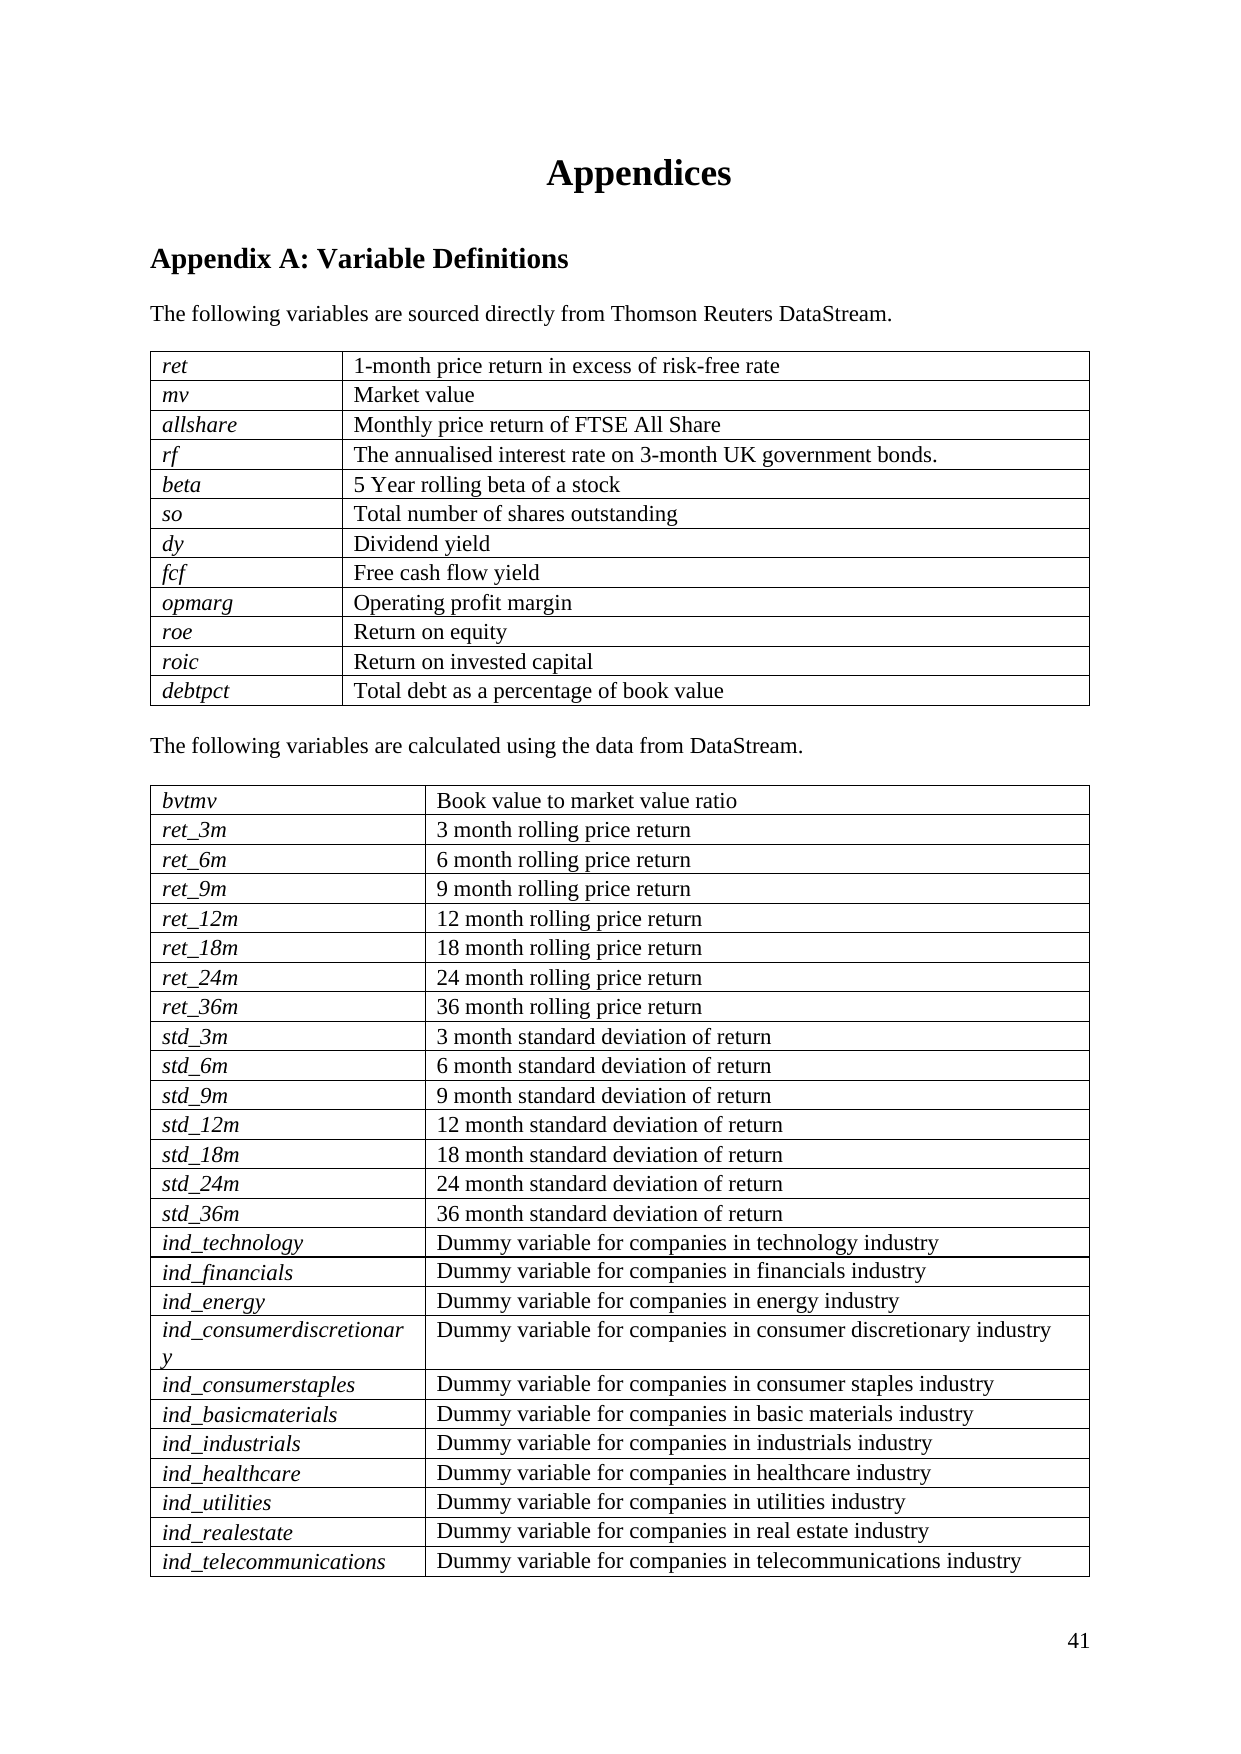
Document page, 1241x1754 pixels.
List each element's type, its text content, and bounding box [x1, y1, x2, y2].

table_cell 6 month standard deviation of return [426, 1051, 1089, 1079]
table_cell ind_technology [151, 1228, 425, 1256]
table_cell std_6m [151, 1051, 425, 1079]
table_cell ret_3m [151, 815, 425, 844]
table_cell ind_industrials [151, 1429, 425, 1458]
table_cell ret_9m [151, 874, 425, 903]
table_cell 12 month standard deviation of return [426, 1110, 1089, 1138]
table_cell ind_realestate [151, 1518, 425, 1546]
table_cell Dummy variable for companies in financials industry [426, 1258, 1089, 1286]
table_cell 5 Year rolling beta of a stock [343, 470, 1089, 498]
table_cell ind_utilities [151, 1488, 425, 1517]
table_cell Dummy variable for companies in real estate industry [426, 1518, 1089, 1546]
table_cell so [151, 499, 342, 528]
table_cell Dummy variable for companies in utilities industry [426, 1488, 1089, 1517]
table_cell opmarg [151, 588, 342, 616]
table_cell ret_12m [151, 904, 425, 932]
table_cell 24 month standard deviation of return [426, 1169, 1089, 1197]
table_cell Dummy variable for companies in telecommunications industry [426, 1547, 1089, 1576]
table_cell 18 month standard deviation of return [426, 1140, 1089, 1168]
table_cell 6 month rolling price return [426, 845, 1089, 873]
table_header Book value to market value ratio [426, 786, 1089, 814]
table_header bvtmv [151, 786, 425, 814]
table_cell Total number of shares outstanding [343, 499, 1089, 528]
table_cell ind_energy [151, 1287, 425, 1315]
table_cell ind_consumerdiscretionary [151, 1316, 425, 1369]
table_cell std_12m [151, 1110, 425, 1138]
table_cell std_3m [151, 1022, 425, 1050]
table_cell Dividend yield [343, 529, 1089, 557]
table_cell ind_financials [151, 1258, 425, 1286]
table_cell ind_basicmaterials [151, 1400, 425, 1428]
table_cell debtpct [151, 676, 342, 705]
table_cell Dummy variable for companies in basic materials industry [426, 1400, 1089, 1428]
table_cell dy [151, 529, 342, 557]
table_cell Total debt as a percentage of book value [343, 676, 1089, 705]
table_cell ret_24m [151, 963, 425, 991]
table_cell 3 month rolling price return [426, 815, 1089, 844]
table_cell ret_36m [151, 992, 425, 1021]
table_cell Return on invested capital [343, 647, 1089, 675]
table_cell roe [151, 617, 342, 646]
table_cell ret_6m [151, 845, 425, 873]
text The following variables are calculated using the data from DataStream. [150, 732, 1090, 758]
table_cell beta [151, 470, 342, 498]
table_cell std_24m [151, 1169, 425, 1197]
table_cell ret_18m [151, 933, 425, 962]
table_cell Dummy variable for companies in healthcare industry [426, 1459, 1089, 1487]
table_cell 24 month rolling price return [426, 963, 1089, 991]
table_cell Market value [343, 381, 1089, 410]
table_cell 3 month standard deviation of return [426, 1022, 1089, 1050]
table_cell Dummy variable for companies in energy industry [426, 1287, 1089, 1315]
table_cell rf [151, 440, 342, 469]
table_cell ind_healthcare [151, 1459, 425, 1487]
table_cell std_18m [151, 1140, 425, 1168]
table_cell 12 month rolling price return [426, 904, 1089, 932]
table_cell std_9m [151, 1081, 425, 1109]
table_cell 36 month rolling price return [426, 992, 1089, 1021]
table_cell Operating profit margin [343, 588, 1089, 616]
table_cell Dummy variable for companies in industrials industry [426, 1429, 1089, 1458]
table_cell allshare [151, 411, 342, 439]
list Appendices [150, 150, 1090, 193]
table_header ret [151, 352, 342, 380]
table_cell Monthly price return of FTSE All Share [343, 411, 1089, 439]
table_cell 9 month standard deviation of return [426, 1081, 1089, 1109]
table_cell Free cash flow yield [343, 558, 1089, 587]
table_cell Return on equity [343, 617, 1089, 646]
table_cell The annualised interest rate on 3-month UK government bonds. [343, 440, 1089, 469]
table_cell std_36m [151, 1199, 425, 1227]
table_cell 18 month rolling price return [426, 933, 1089, 962]
table_cell Dummy variable for companies in technology industry [426, 1228, 1089, 1256]
table_cell Dummy variable for companies in consumer staples industry [426, 1370, 1089, 1399]
table_cell 9 month rolling price return [426, 874, 1089, 903]
table_cell roic [151, 647, 342, 675]
text Appendix A: Variable Definitions [150, 241, 1090, 274]
table_cell mv [151, 381, 342, 410]
table_header 1-month price return in excess of risk-free rate [343, 352, 1089, 380]
table_cell ind_consumerstaples [151, 1370, 425, 1399]
table_cell fcf [151, 558, 342, 587]
table_cell 36 month standard deviation of return [426, 1199, 1089, 1227]
table_cell ind_telecommunications [151, 1547, 425, 1576]
text The following variables are sourced directly from Thomson Reuters DataStream. [150, 299, 1090, 326]
table_cell Dummy variable for companies in consumer discretionary industry [426, 1316, 1089, 1369]
